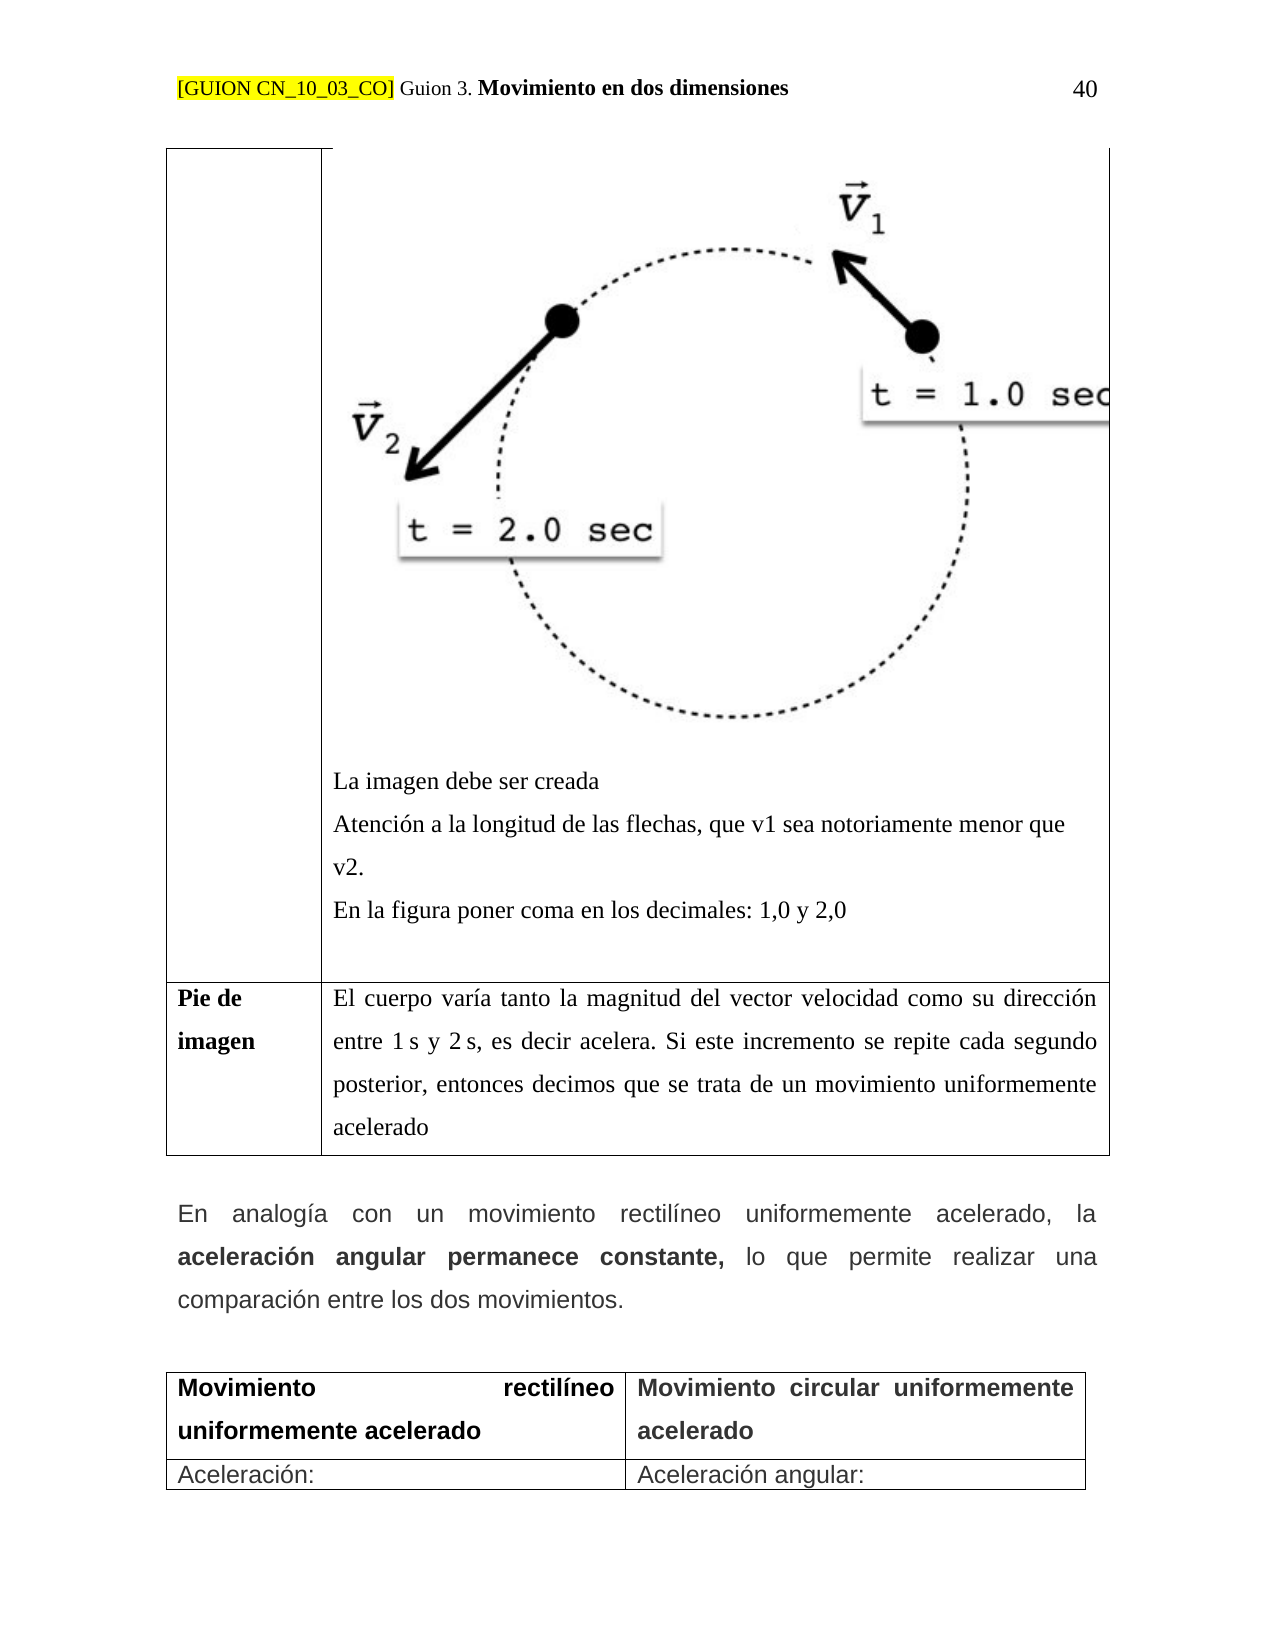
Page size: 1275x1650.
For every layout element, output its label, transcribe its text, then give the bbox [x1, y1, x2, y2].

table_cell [322, 149, 1109, 982]
text En analogía con un movimiento rectilíneo uniformemente acelerado, la aceleración angular permanece constante, lo que permite realizar una comparación entre los dos movimientos. [177, 1199, 1098, 1314]
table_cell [167, 1460, 625, 1489]
table_cell Pie de imagen [167, 983, 321, 1155]
table_header Movimiento rectilíneo uniformemente acelerado [167, 1373, 625, 1459]
table_header Movimiento circular uniformemente acelerado [626, 1373, 1085, 1459]
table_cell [167, 149, 321, 982]
picture [332, 148, 1109, 752]
table_cell El cuerpo varía tanto la magnitud del vector velocidad como su dirección entre 1 s y 2 s, es decir acelera. Si este incremento se repite cada segundo posterior, entonces decimos que se trata de un movimiento uniformemente acelerado [322, 983, 1109, 1155]
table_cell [626, 1460, 1085, 1489]
